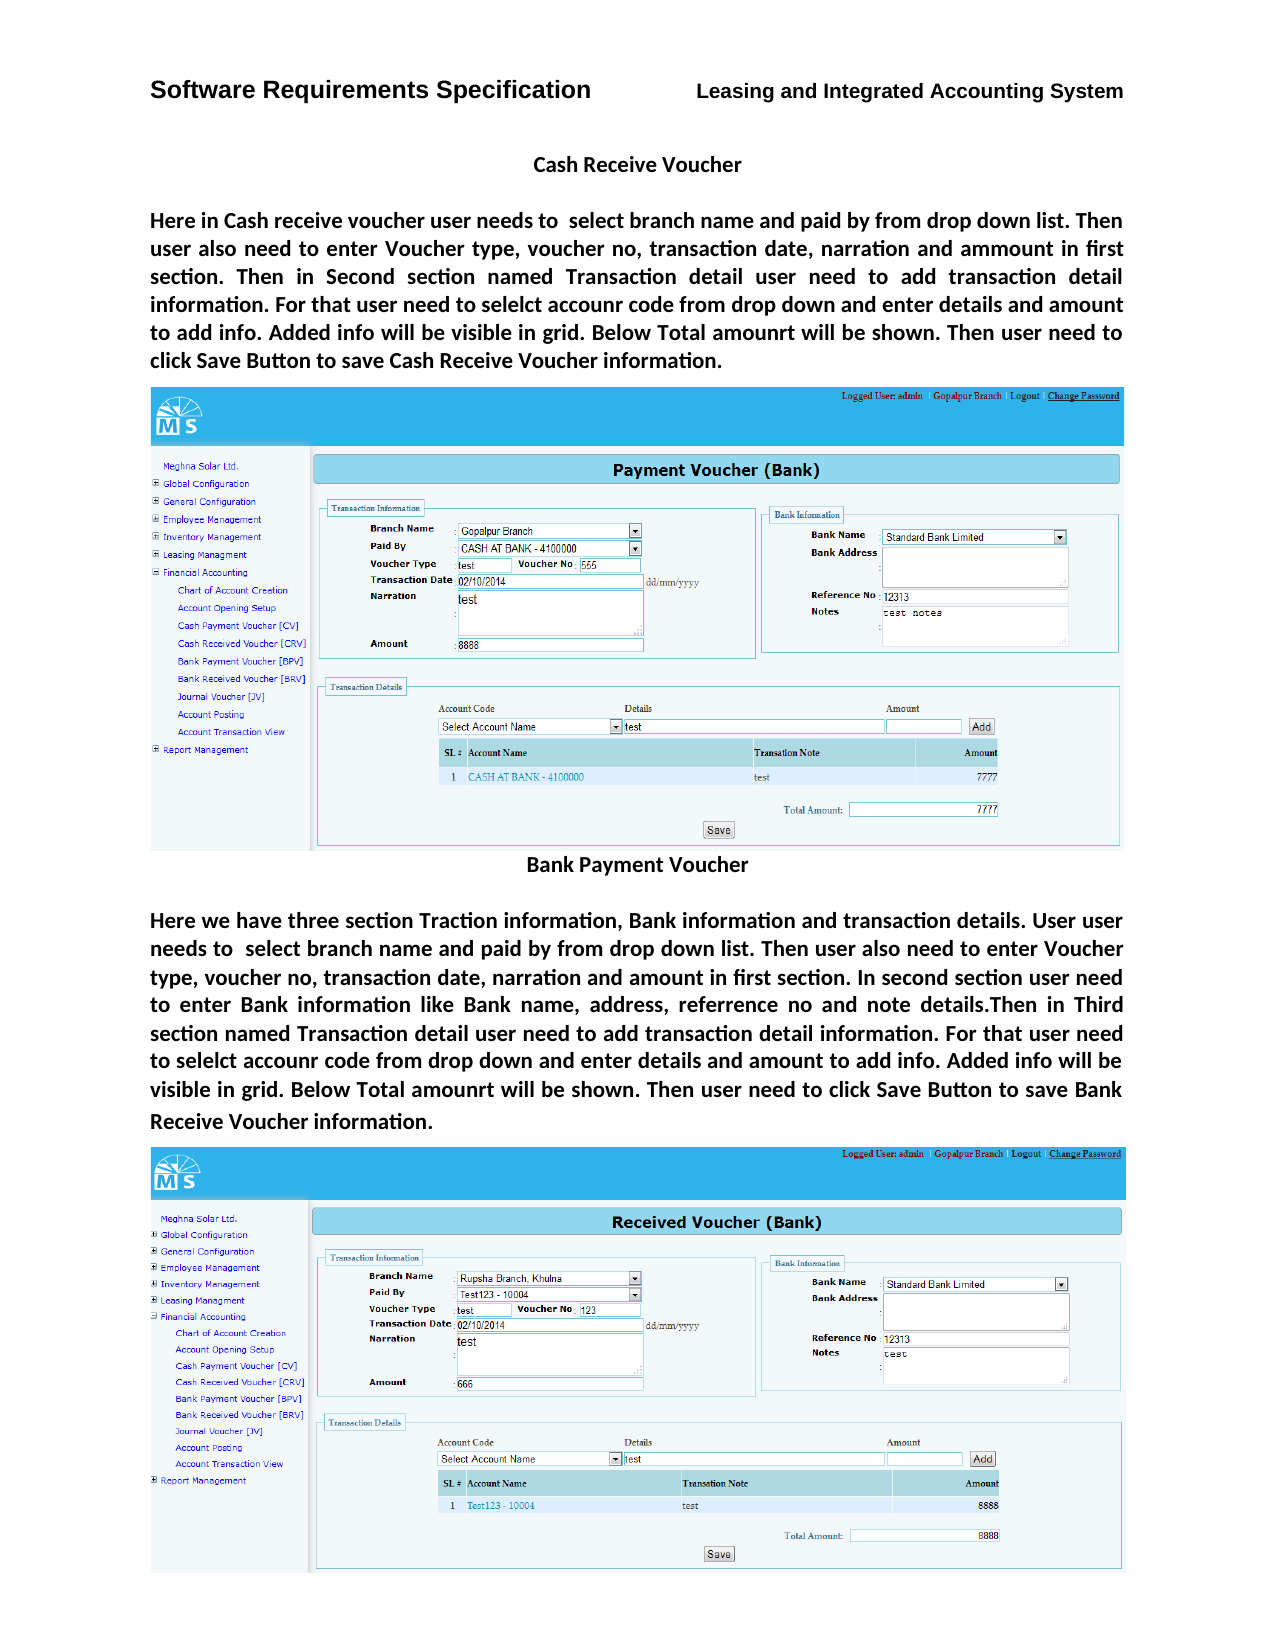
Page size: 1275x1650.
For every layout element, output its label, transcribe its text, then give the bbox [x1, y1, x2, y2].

text Here in Cash receive voucher user needs to select branch name and paid by from drop down list. Then user also need to enter Voucher type, voucher no, transaction date, narration and ammount in first section. Then in Second section named Transaction detail user need to add transaction detail information. For that user need to selelct accounr code from drop down and enter details and amount to add info. Added info will be visible in grid. Below Total amounrt will be shown. Then user need to click Save Button to save Cash Receive Voucher information. [150, 206, 1125, 374]
text Bank Payment Voucher [150, 851, 1125, 878]
text Here we have three section Traction information, Bank information and transaction details. User user needs to select branch name and paid by from drop down list. Then user also need to enter Voucher type, voucher no, transaction date, narration and amount in first section. In second section user need to enter Bank information like Bank name, address, referrence no and note details.Then in Third section named Transaction detail user need to add transaction detail information. For that user need to selelct accounr code from drop down and enter details and amount to add info. Added info will be visible in grid. Below Total amounrt will be shown. Then user need to click Save Button to save Bank Receive Voucher information. [150, 907, 1125, 1137]
picture [150, 387, 1125, 851]
text Cash Receive Voucher [150, 150, 1125, 178]
picture [150, 1147, 1126, 1573]
